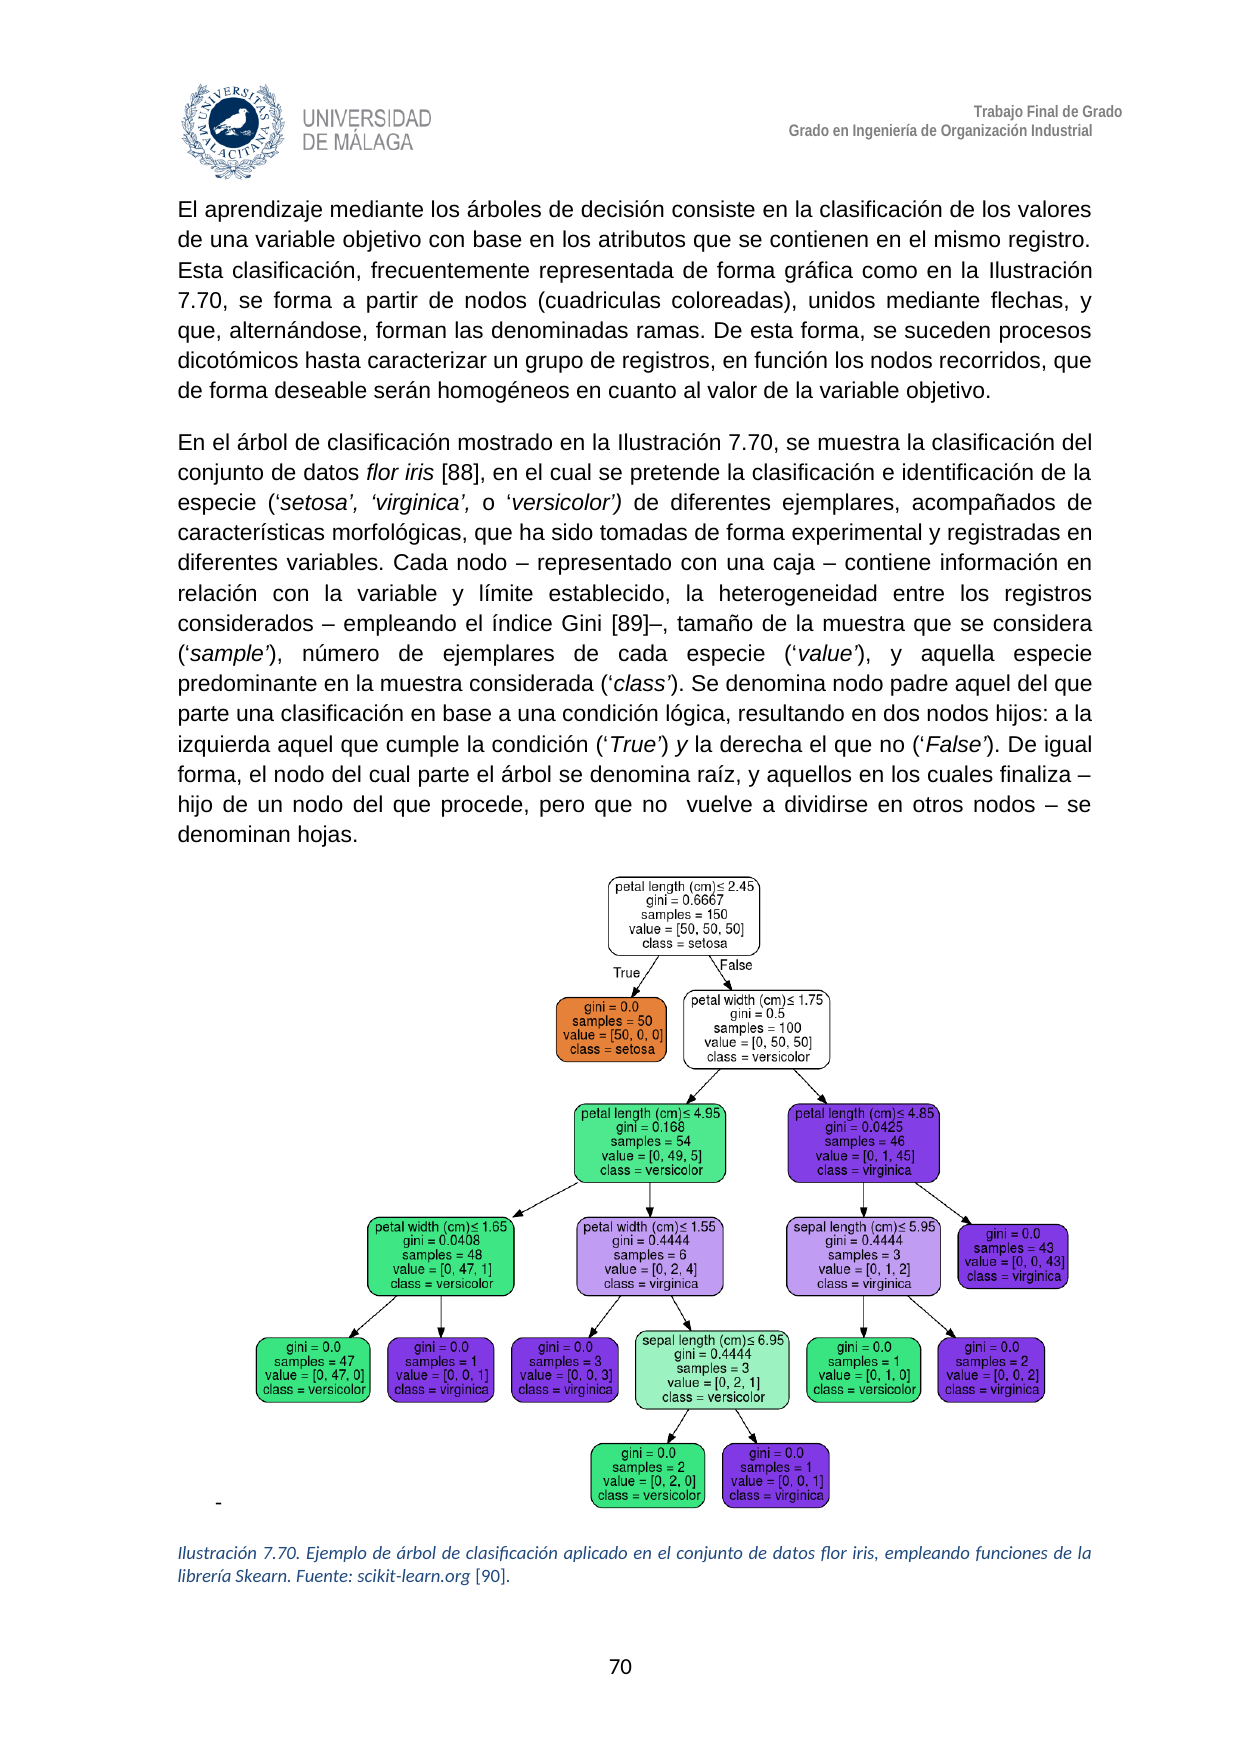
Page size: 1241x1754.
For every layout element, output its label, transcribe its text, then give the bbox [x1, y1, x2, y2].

picture [176, 73, 444, 185]
picture [252, 872, 1071, 1511]
